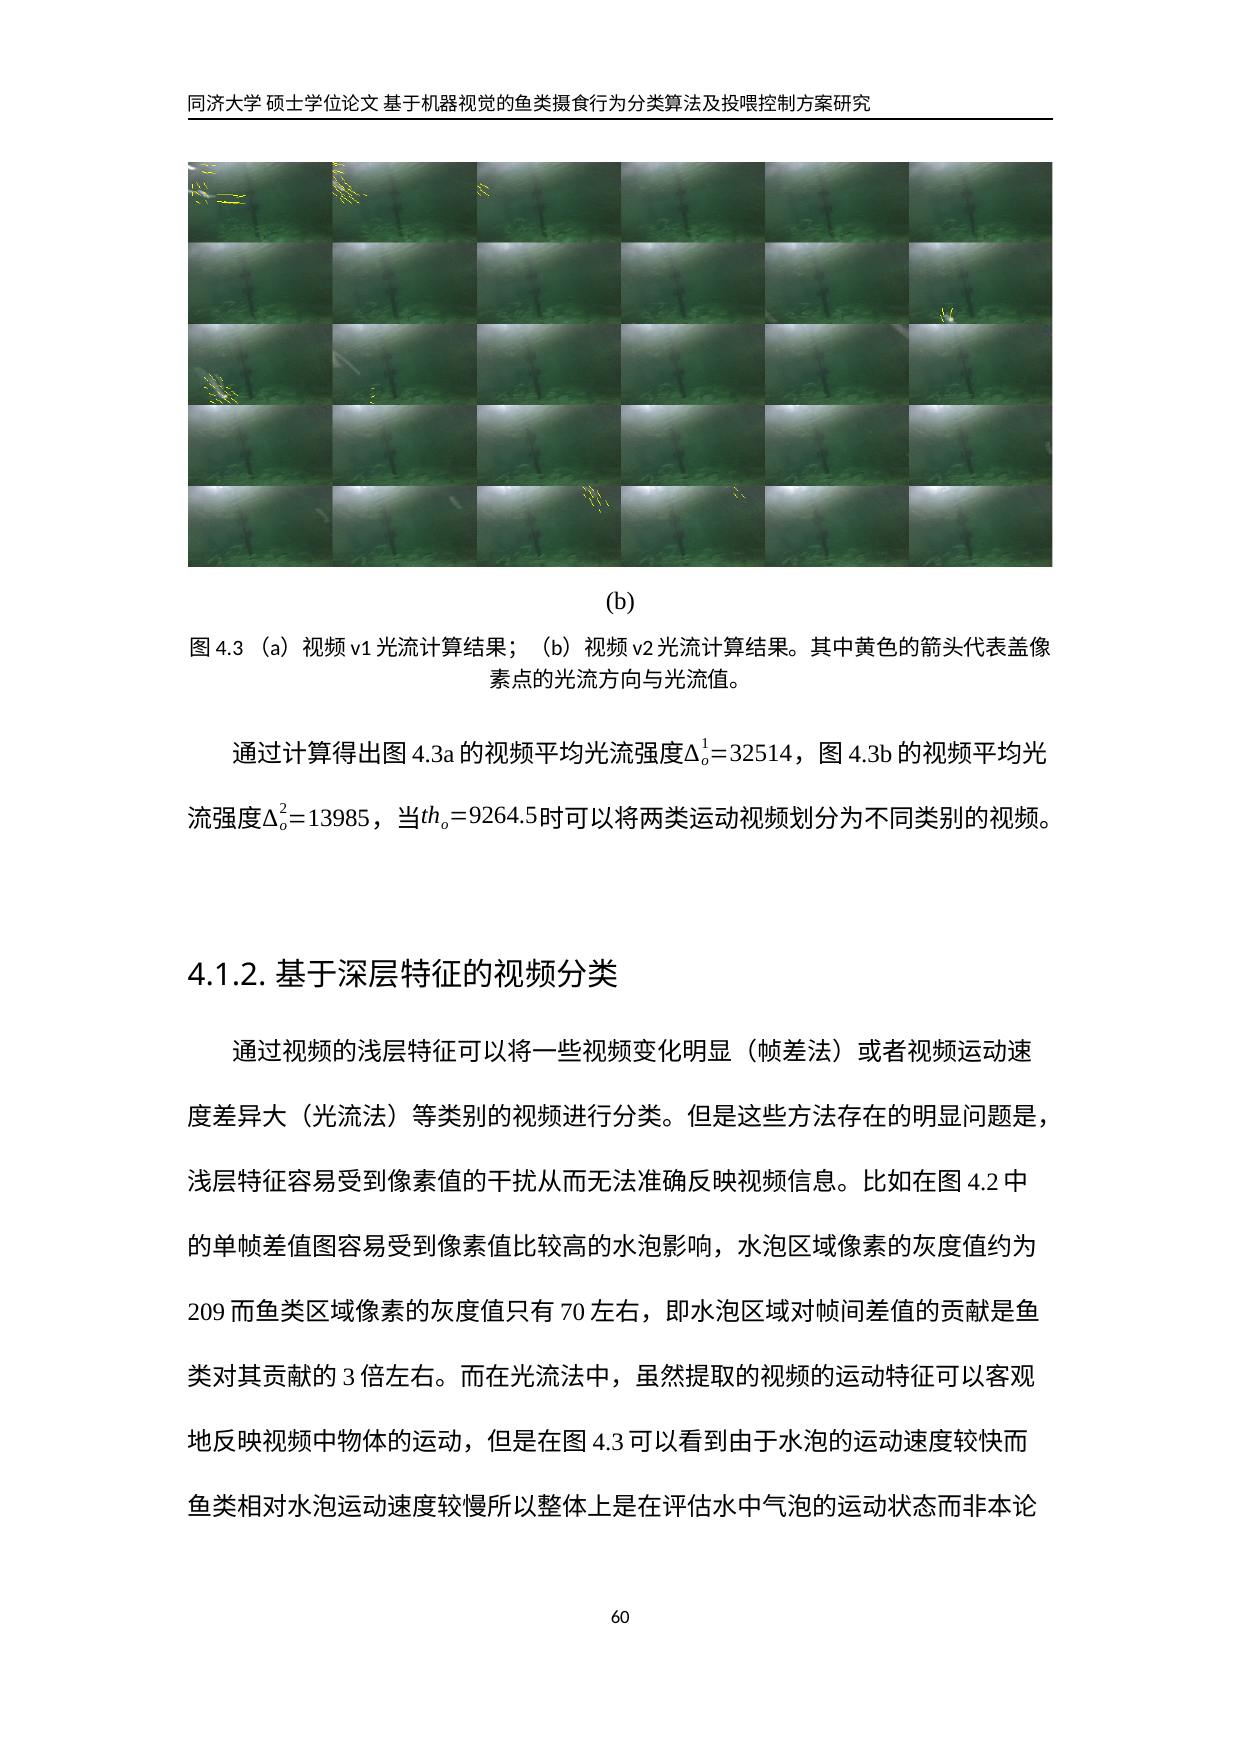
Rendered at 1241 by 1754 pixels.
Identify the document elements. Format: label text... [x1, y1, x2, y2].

text (b) [187, 584, 1053, 617]
list 基于深层特征的视频分类 [187, 939, 1053, 1004]
text 通过计算得出图4.3a的视频平均光流强度，图4.3b的视频平均光流强度，当时可以将两类运动视频划分为不同类别的视频。 [187, 719, 1053, 914]
picture [188, 162, 1053, 567]
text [187, 1017, 1053, 1537]
text 图4.3 （a）视频v1光流计算结果；（b）视频v2光流计算结果。其中黄色的箭头代表盖像素点的光流方向与光流值。 [187, 629, 1053, 694]
